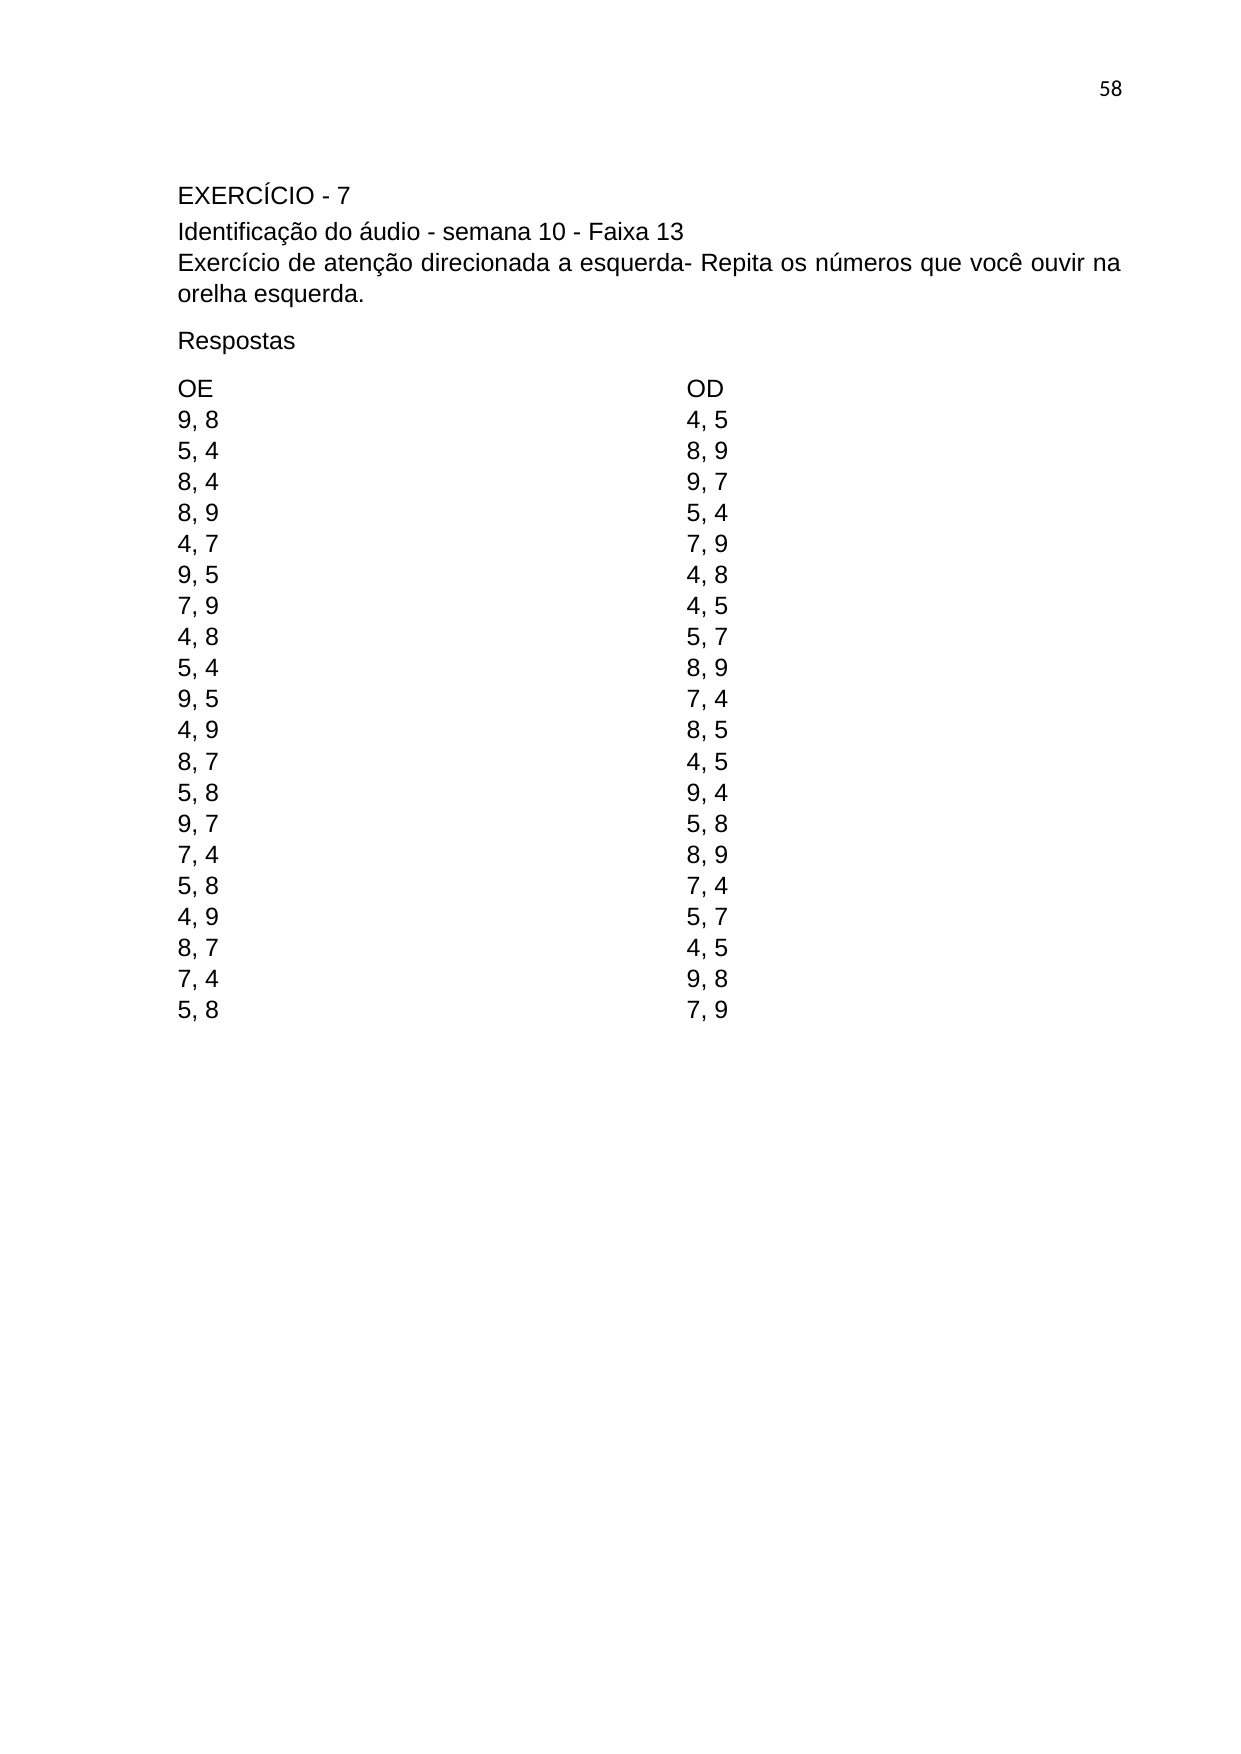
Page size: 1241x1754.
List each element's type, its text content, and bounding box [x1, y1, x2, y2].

text 5, 4 [177, 436, 613, 465]
text 4, 5 [686, 933, 1122, 962]
text 7, 9 [686, 529, 1122, 558]
text OE [177, 374, 613, 403]
text 7, 9 [686, 995, 1122, 1024]
text 8, 9 [686, 653, 1122, 682]
subtitle EXERCÍCIO - 7 [177, 181, 1122, 210]
text 5, 8 [177, 871, 613, 899]
text 8, 9 [177, 498, 613, 527]
text 4, 5 [686, 591, 1122, 620]
text 4, 7 [177, 529, 613, 558]
text 8, 9 [686, 436, 1122, 465]
text 9, 4 [686, 778, 1122, 806]
text 4, 5 [686, 747, 1122, 775]
text 5, 8 [177, 778, 613, 806]
text 5, 4 [686, 498, 1122, 527]
text 4, 8 [177, 622, 613, 651]
text 4, 9 [177, 716, 613, 744]
text 7, 9 [177, 591, 613, 620]
text 8, 7 [177, 747, 613, 775]
text 7, 4 [686, 871, 1122, 899]
text 5, 4 [177, 653, 613, 682]
text 5, 7 [686, 622, 1122, 651]
text 4, 9 [177, 902, 613, 931]
text 9, 7 [686, 467, 1122, 496]
text 7, 4 [177, 840, 613, 868]
text 4, 8 [686, 560, 1122, 589]
text OD [686, 374, 1122, 403]
text 8, 7 [177, 933, 613, 962]
text 9, 7 [177, 809, 613, 837]
text 9, 8 [686, 964, 1122, 993]
text 7, 4 [177, 964, 613, 993]
text 9, 8 [177, 405, 613, 434]
text 9, 5 [177, 560, 613, 589]
text Respostas [177, 326, 1122, 355]
text 8, 9 [686, 840, 1122, 868]
text 5, 8 [177, 995, 613, 1024]
text 8, 4 [177, 467, 613, 496]
text 4, 5 [686, 405, 1122, 434]
text 7, 4 [686, 684, 1122, 713]
text 5, 7 [686, 902, 1122, 931]
text Exercício de atenção direcionada a esquerda- Repita os números que você ouvir na orelha esquerda. [177, 248, 1122, 307]
text 8, 5 [686, 716, 1122, 744]
text 9, 5 [177, 684, 613, 713]
text 5, 8 [686, 809, 1122, 837]
subtitle Identificação do áudio - semana 10 - Faixa 13 [177, 217, 1122, 245]
